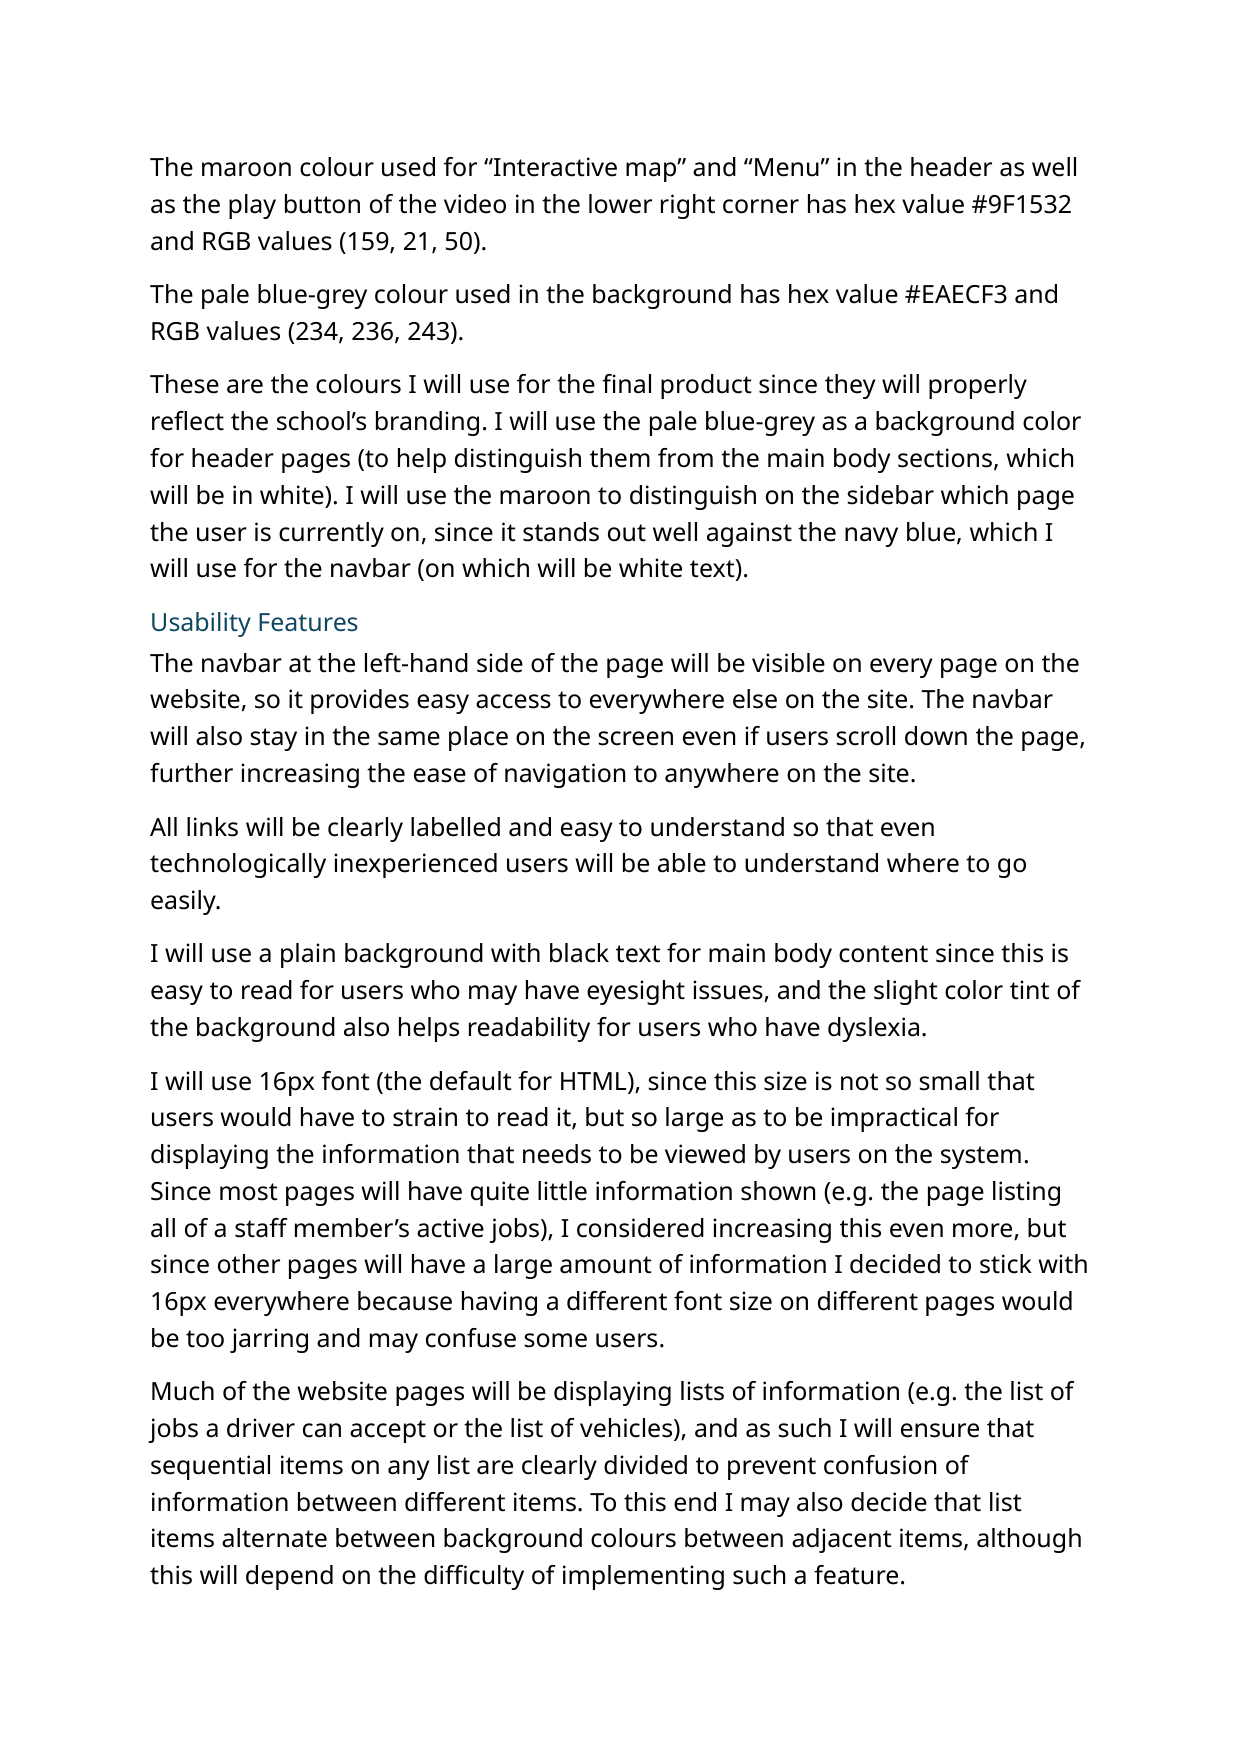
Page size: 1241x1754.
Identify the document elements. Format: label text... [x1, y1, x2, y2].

text Much of the website pages will be displaying lists of information (e.g. the list of jobs a driver can accept or the list of vehicles), and as such I will ensure that sequential items on any list are clearly divided to prevent confusion of information between different items. To this end I may also decide that list items alternate between background colours between adjacent items, although this will depend on the difficulty of implementing such a feature. [150, 1374, 1090, 1592]
text The navbar at the left-hand side of the page will be visible on every page on the website, so it provides easy access to everywhere else on the site. The navbar will also stay in the same place on the screen even if users scroll down the page, further increasing the ease of navigation to anywhere on the site. [150, 645, 1090, 790]
subtitle Usability Features [150, 604, 1090, 638]
text All links will be clearly labelled and easy to understand so that even technologically inexperienced users will be able to understand where to go easily. [150, 809, 1090, 917]
text I will use 16px font (the default for HTML), since this size is not so small that users would have to strain to read it, but so large as to be impractical for displaying the information that needs to be viewed by users on the system. Since most pages will have quite little information shown (e.g. the page listing all of a staff member’s active jobs), I considered increasing this even more, but since other pages will have a large amount of information I decided to stick with 16px everywhere because having a different font size on different pages would be too jarring and may confuse some users. [150, 1063, 1090, 1354]
text The pale blue-grey colour used in the background has hex value #EAECF3 and RGB values (234, 236, 243). [150, 277, 1090, 348]
text The maroon colour used for “Interactive map” and “Menu” in the header as well as the play button of the video in the lower right corner has hex value #9F1532 and RGB values (159, 21, 50). [150, 150, 1090, 258]
text I will use a plain background with black text for main body content since this is easy to read for users who may have eyesight issues, and the slight color tint of the background also helps readability for users who have dyslexia. [150, 936, 1090, 1044]
text These are the colours I will use for the final product since they will properly reflect the school’s branding. I will use the pale blue-grey as a background color for header pages (to help distinguish them from the main body sections, which will be in white). I will use the maroon to distinguish on the sidebar which page the user is currently on, since it stands out well against the navy blue, which I will use for the navbar (on which will be white text). [150, 367, 1090, 585]
